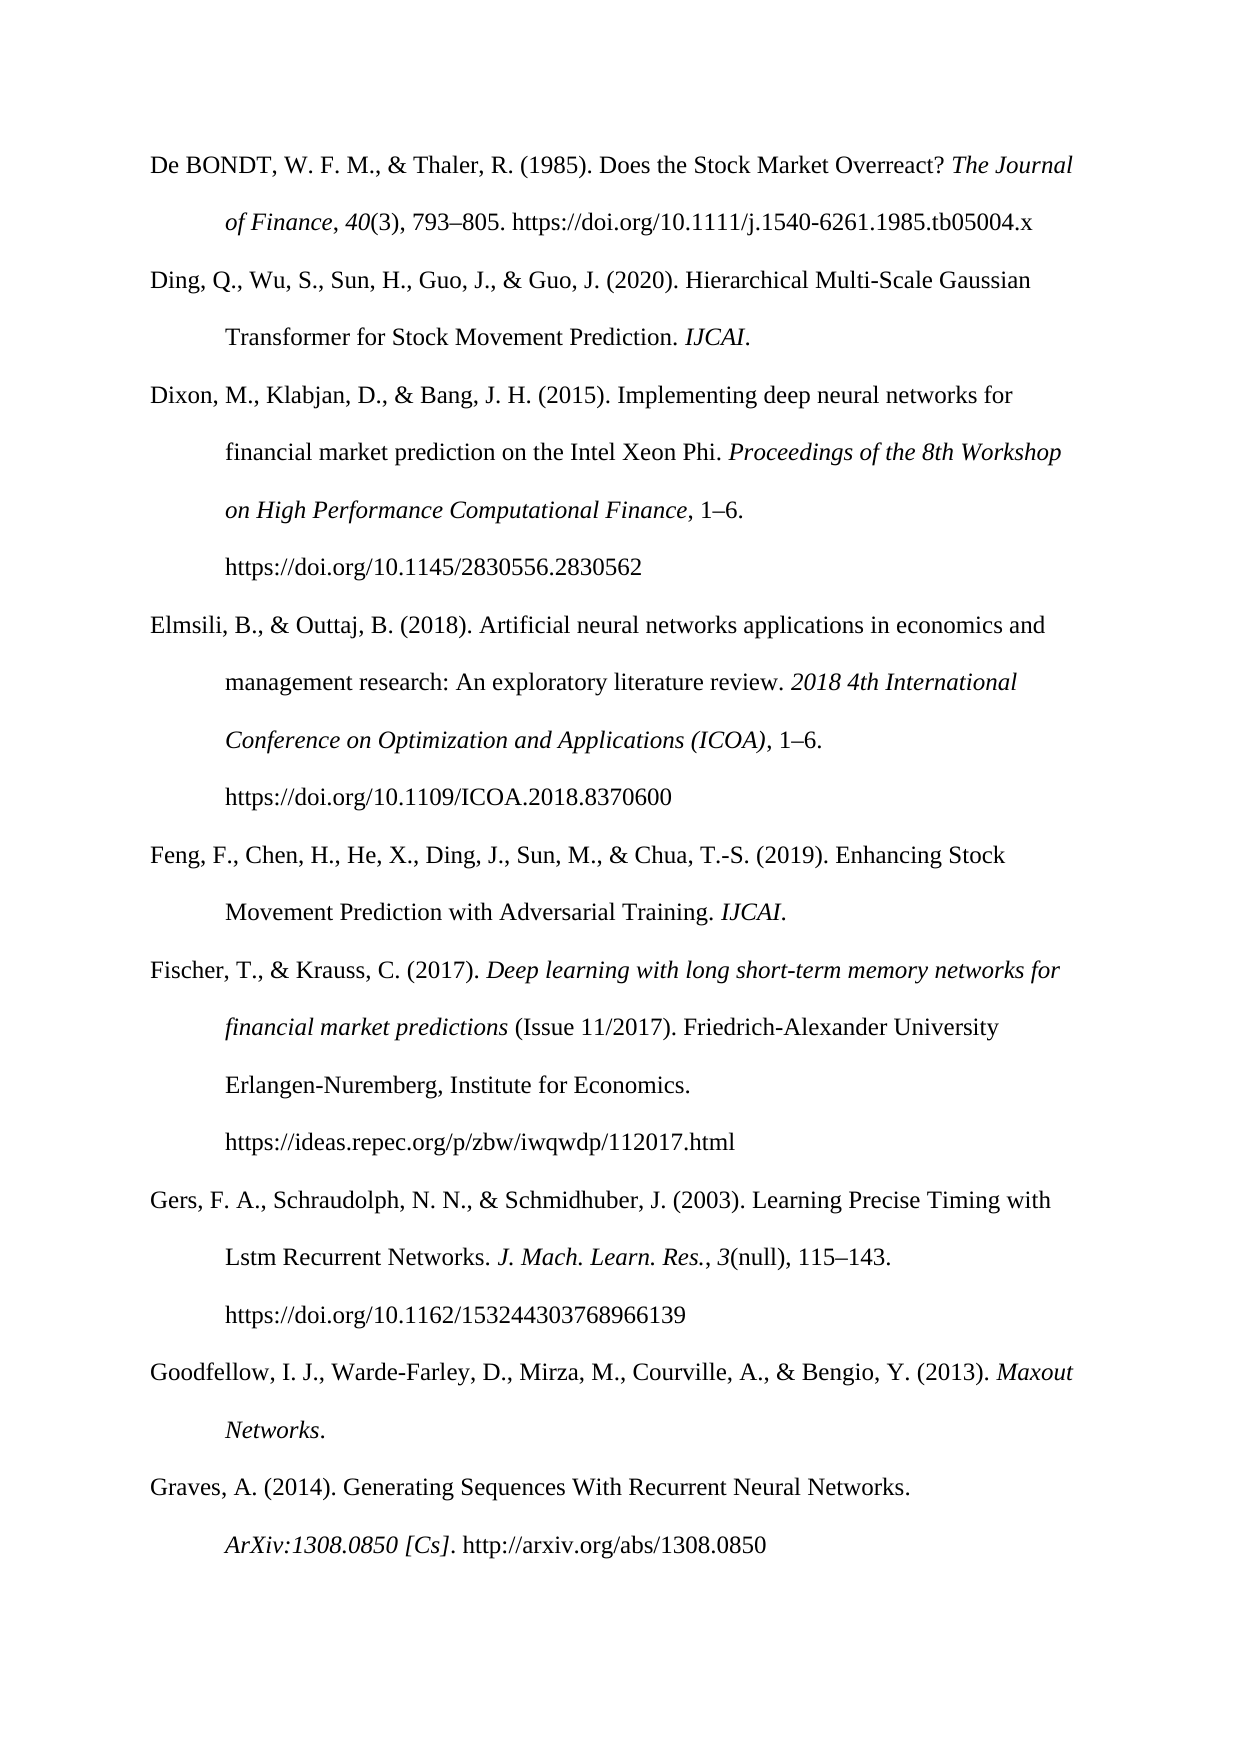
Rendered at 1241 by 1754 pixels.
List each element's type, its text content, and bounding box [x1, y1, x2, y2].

text De BONDT, W. F. M., & Thaler, R. (1985). Does the Stock Market Overreact? The Journal of Finance, 40(3), 793–805. https://doi.org/10.1111/j.1540-6261.1985.tb05004.x [150, 150, 1090, 236]
text Graves, A. (2014). Generating Sequences With Recurrent Neural Networks. ArXiv:1308.0850 [Cs]. http://arxiv.org/abs/1308.0850 [150, 1472, 1090, 1559]
text Ding, Q., Wu, S., Sun, H., Guo, J., & Guo, J. (2020). Hierarchical Multi-Scale Gaussian Transformer for Stock Movement Prediction. IJCAI. [150, 265, 1090, 351]
text Elmsili, B., & Outtaj, B. (2018). Artificial neural networks applications in economics and management research: An exploratory literature review. 2018 4th International Conference on Optimization and Applications (ICOA), 1–6. https://doi.org/10.1109/ICOA.2018.8370600 [150, 610, 1090, 811]
text Dixon, M., Klabjan, D., & Bang, J. H. (2015). Implementing deep neural networks for financial market prediction on the Intel Xeon Phi. Proceedings of the 8th Workshop on High Performance Computational Finance, 1–6. https://doi.org/10.1145/2830556.2830562 [150, 380, 1090, 581]
text Gers, F. A., Schraudolph, N. N., & Schmidhuber, J. (2003). Learning Precise Timing with Lstm Recurrent Networks. J. Mach. Learn. Res., 3(null), 115–143. https://doi.org/10.1162/153244303768966139 [150, 1185, 1090, 1329]
text Feng, F., Chen, H., He, X., Ding, J., Sun, M., & Chua, T.-S. (2019). Enhancing Stock Movement Prediction with Adversarial Training. IJCAI. [150, 840, 1090, 926]
text Goodfellow, I. J., Warde-Farley, D., Mirza, M., Courville, A., & Bengio, Y. (2013). Maxout Networks. [150, 1357, 1090, 1444]
text Fischer, T., & Krauss, C. (2017). Deep learning with long short-term memory networks for financial market predictions (Issue 11/2017). Friedrich-Alexander University Erlangen-Nuremberg, Institute for Economics. https://ideas.repec.org/p/zbw/iwqwdp/112017.html [150, 955, 1090, 1156]
